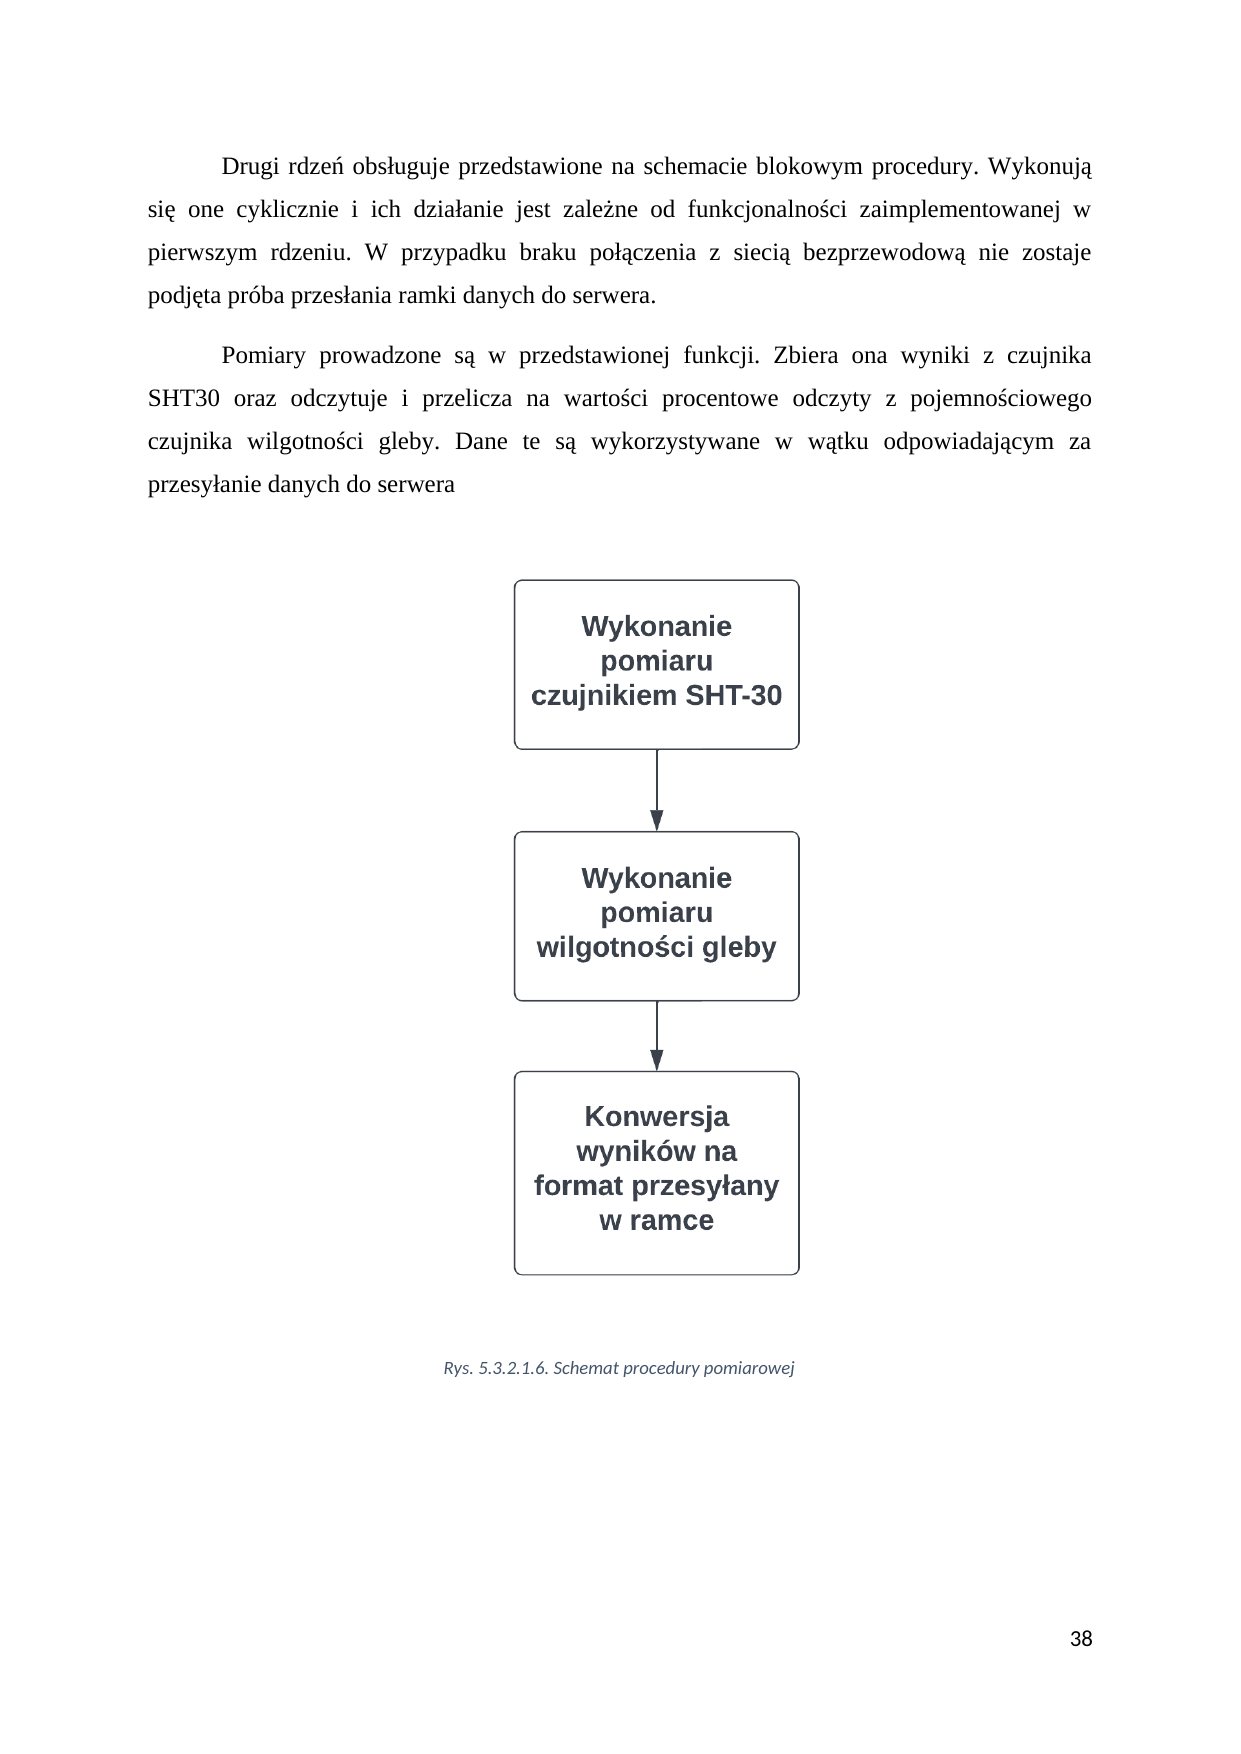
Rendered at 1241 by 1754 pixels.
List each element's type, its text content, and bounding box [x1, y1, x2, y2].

text Pomiary prowadzone są w przedstawionej funkcji. Zbiera ona wyniki z czujnika SHT30 oraz odczytuje i przelicza na wartości procentowe odczyty z pojemnościowego czujnika wilgotności gleby. Dane te są wykorzystywane w wątku odpowiadającym za przesyłanie danych do serwera [148, 340, 1093, 498]
text Drugi rdzeń obsługuje przedstawione na schemacie blokowym procedury. Wykonują się one cyklicznie i ich działanie jest zależne od funkcjonalności zaimplementowanej w pierwszym rdzeniu. W przypadku braku połączenia z siecią bezprzewodową nie zostaje podjęta próba przesłania ramki danych do serwera. [148, 151, 1093, 309]
picture [463, 529, 851, 1326]
text Rys. 5.3.2.1.6. Schemat procedury pomiarowej [148, 1357, 1093, 1379]
